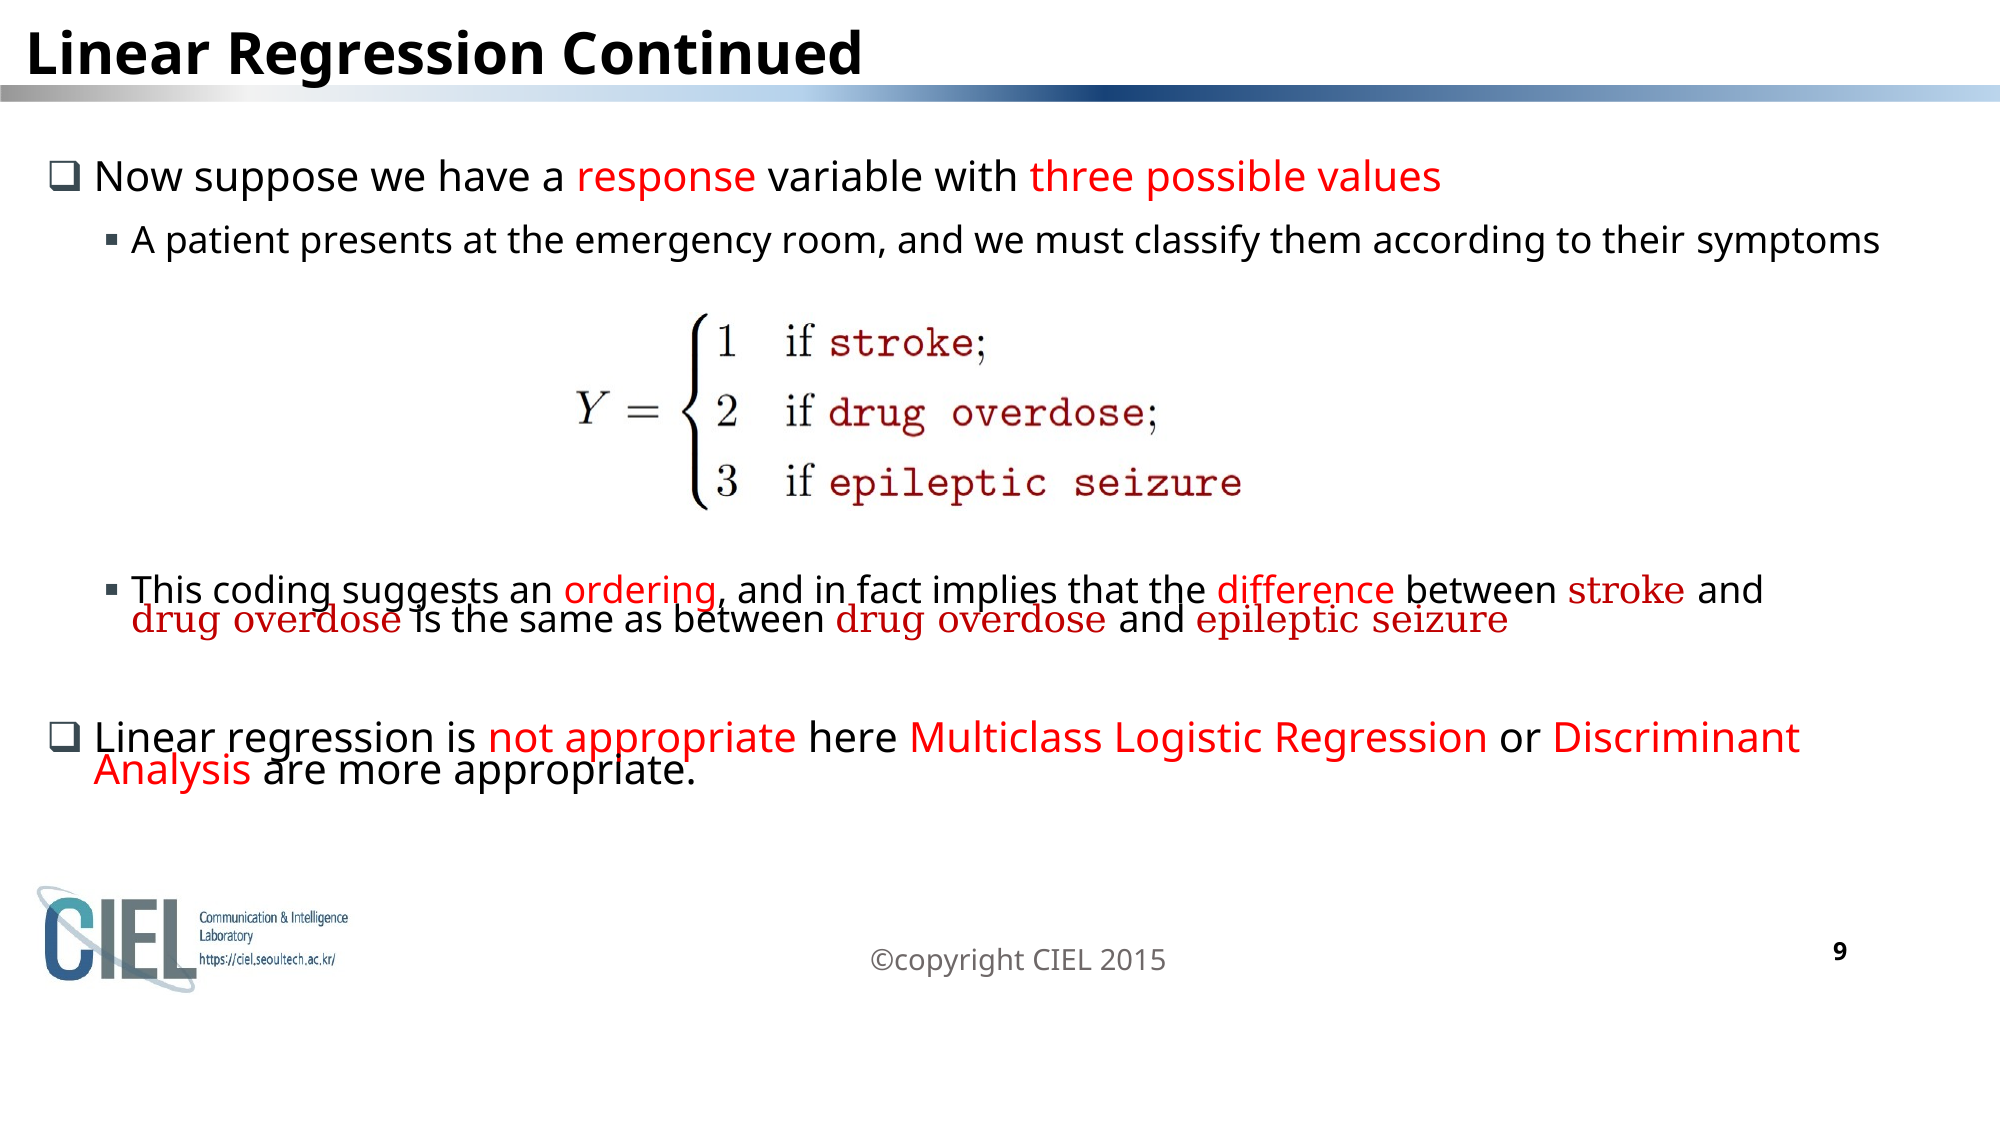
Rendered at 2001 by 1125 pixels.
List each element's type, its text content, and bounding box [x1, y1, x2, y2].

list Now suppose we have a response variable with three possible values [46, 136, 1977, 205]
list Linear regression is not appropriate here Multiclass Logistic Regression or Discriminant Analysis are more appropriate. [46, 723, 1910, 797]
list A patient presents at the emergency room, and we must classify them according to their symptoms [103, 205, 1977, 266]
text ©copyright CIEL 2015 9 [870, 934, 1977, 979]
list This coding suggests an ordering, and in fact implies that the difference between stroke and drug overdose is the same as between drug overdose and epileptic seizure [103, 577, 1807, 644]
picture [0, 85, 2000, 102]
picture [32, 876, 356, 995]
picture [575, 312, 1241, 511]
subtitle Linear Regression Continued [25, 0, 1977, 93]
